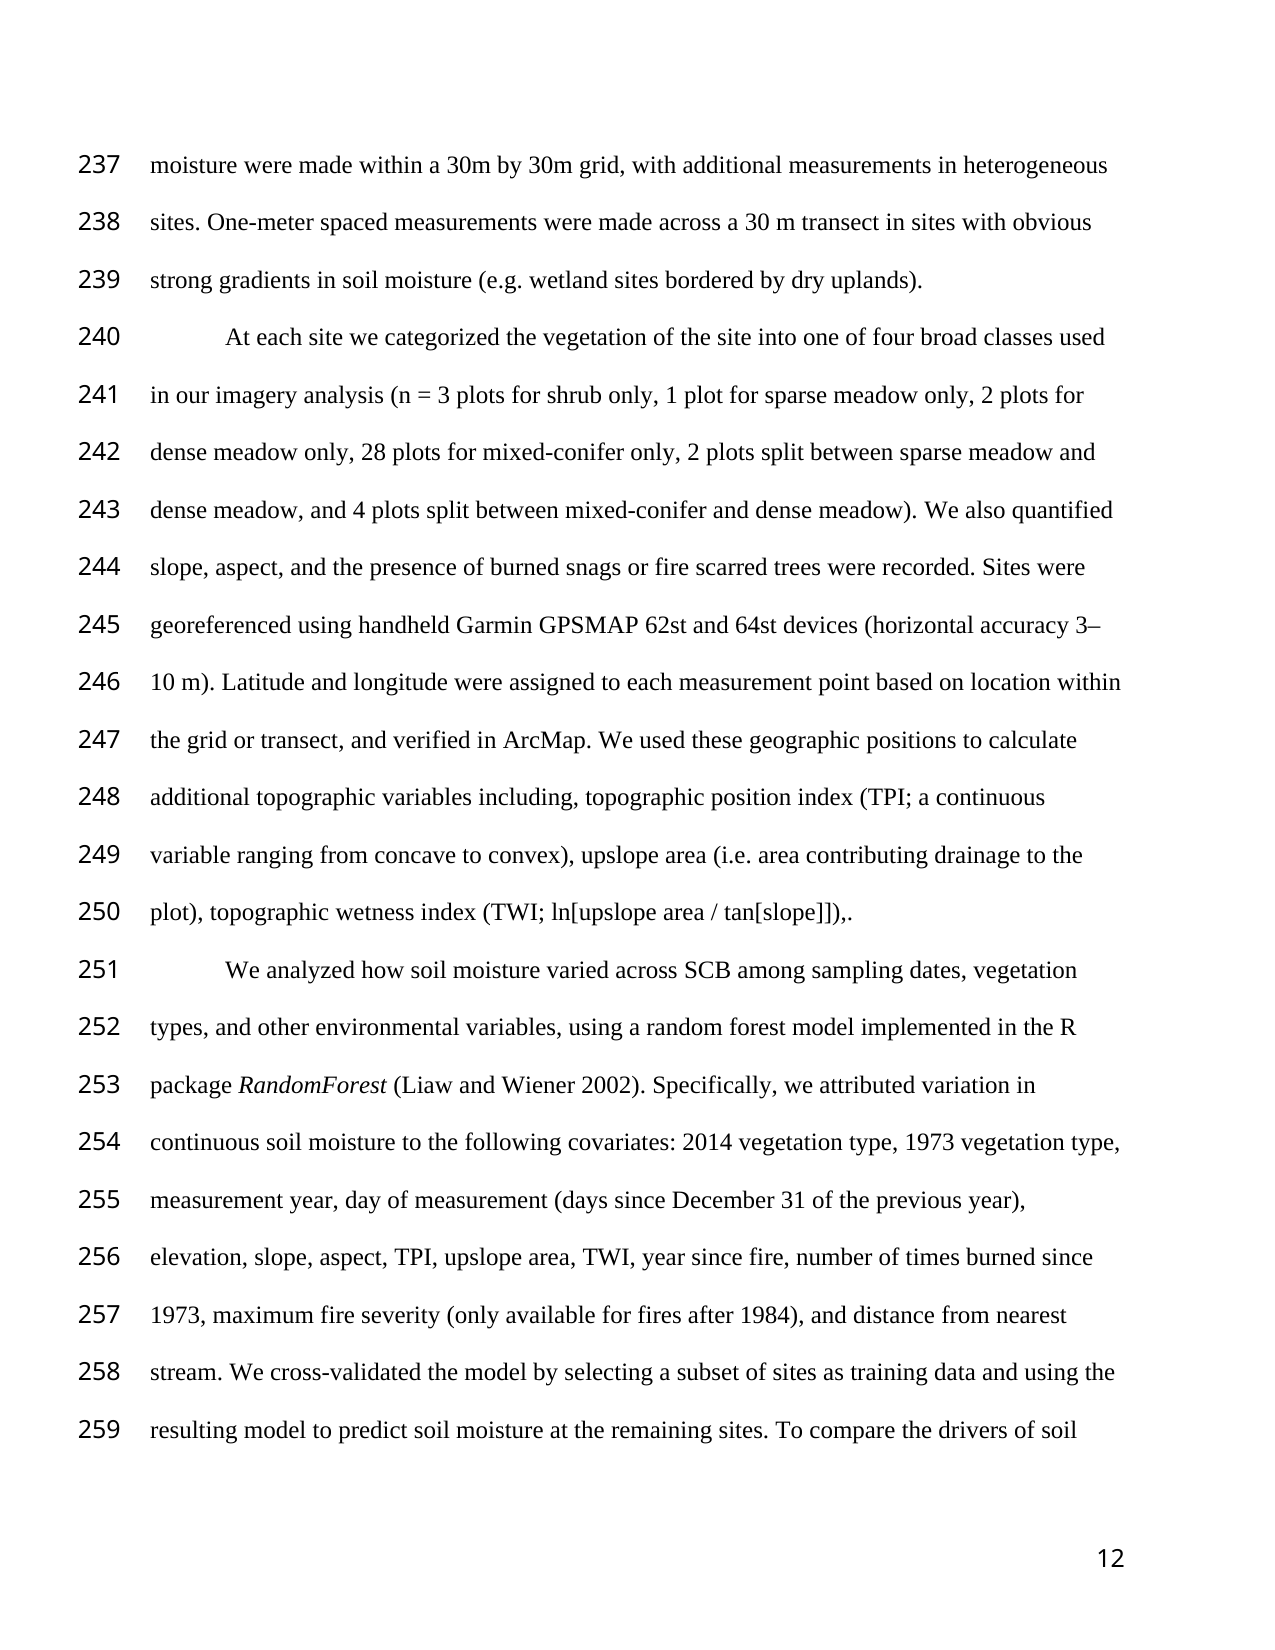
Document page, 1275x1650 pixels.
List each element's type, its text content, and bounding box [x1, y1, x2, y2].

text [150, 150, 1125, 294]
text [150, 955, 1125, 1444]
text At each site we categorized the vegetation of the site into one of four broad classes used in our imagery analysis (n = 3 plots for shrub only, 1 plot for sparse meadow only, 2 plots for dense meadow only, 28 plots for mixed-conifer only, 2 plots split between sparse meadow and dense meadow, and 4 plots split between mixed-conifer and dense meadow). We also quantified slope, aspect, and the presence of burned snags or fire scarred trees were recorded. Sites were georeferenced using handheld Garmin GPSMAP 62st and 64st devices (horizontal accuracy 3–10 m). Latitude and longitude were assigned to each measurement point based on location within the grid or transect, and verified in ArcMap. We used these geographic positions to calculate additional topographic variables including, topographic position index (TPI; a continuous variable ranging from concave to convex), upslope area (i.e. area contributing drainage to the plot), topographic wetness index (TWI; ln[upslope area / tan[slope]]),. [150, 322, 1125, 926]
